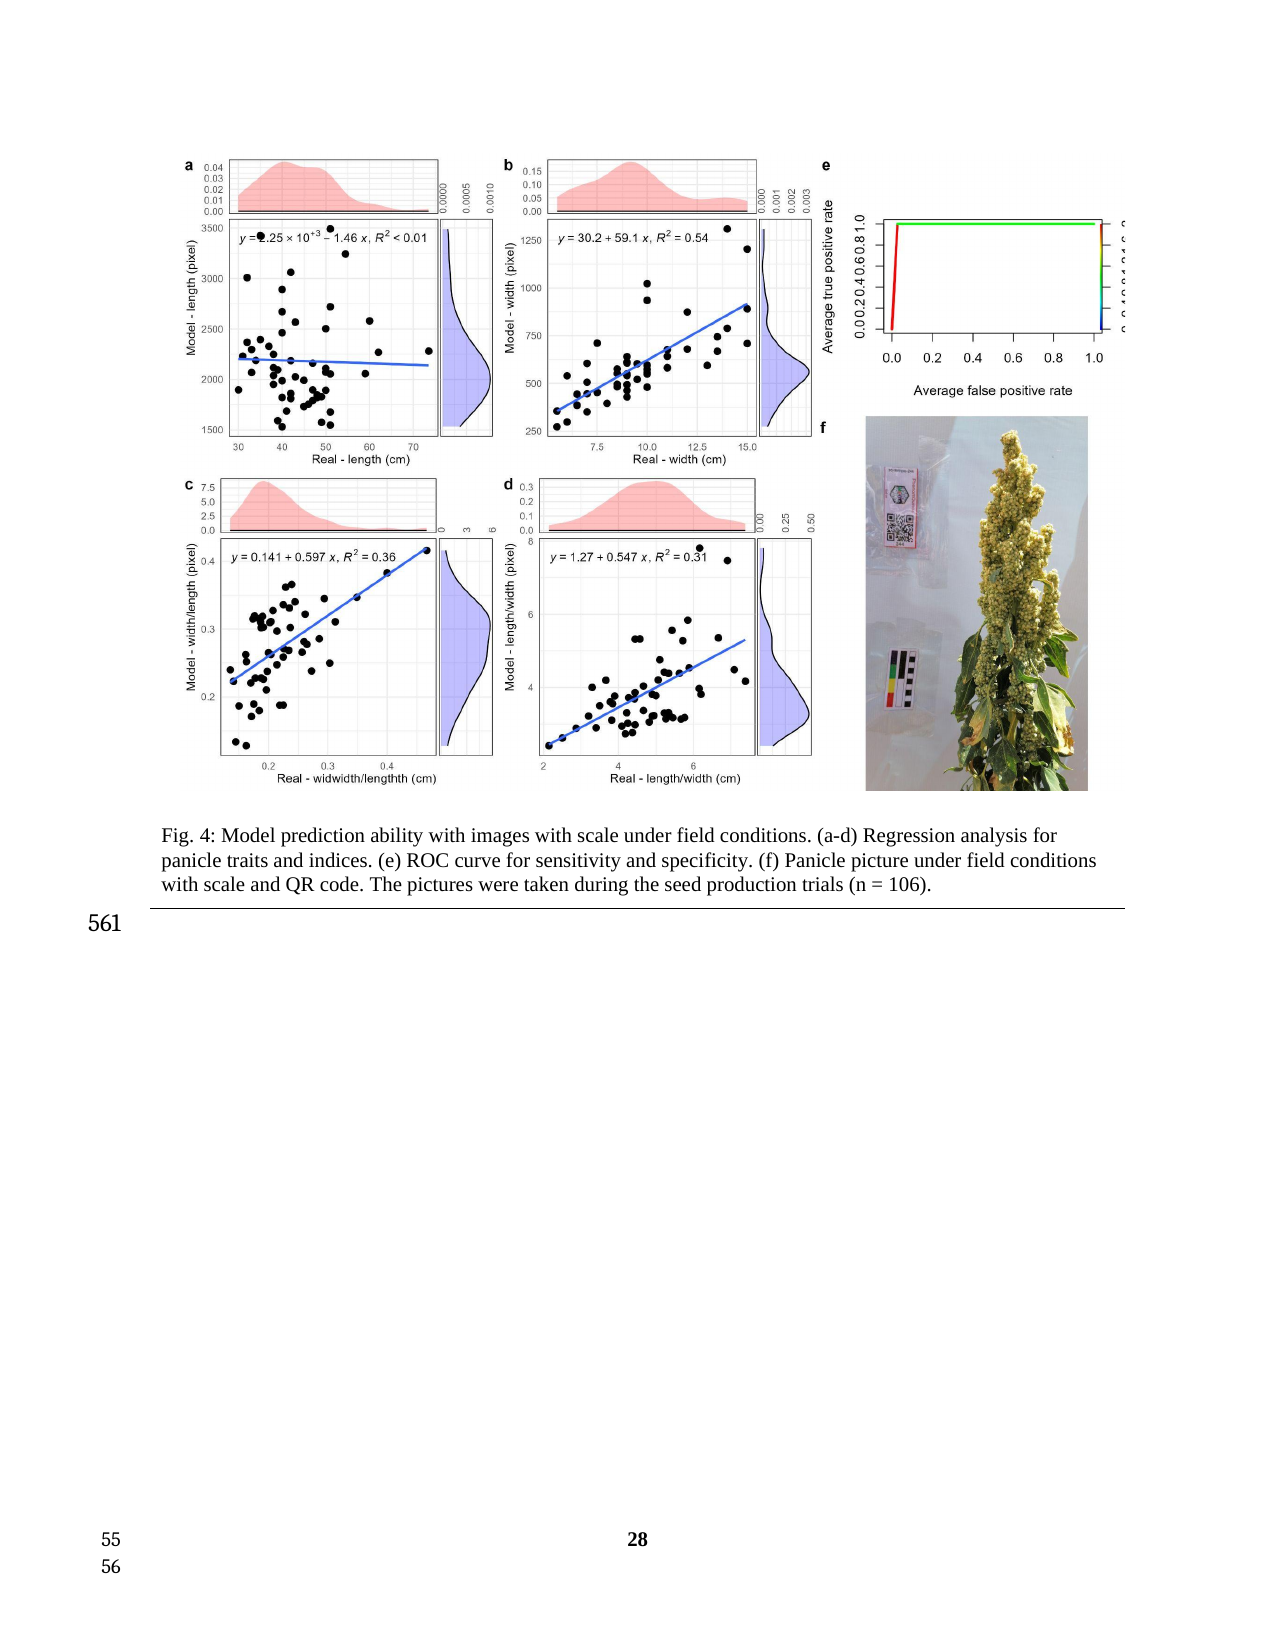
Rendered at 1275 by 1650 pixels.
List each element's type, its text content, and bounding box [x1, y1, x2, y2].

table_header Fig. 4: Model prediction ability with images with scale under field conditions. (a-d) Regression analysis for panicle traits and indices. (e) ROC curve for sensitivity and specificity. (f) Panicle picture under field conditions with scale and QR code. The pictures were taken during the seed production trials (n = 106). [150, 150, 1125, 908]
picture [180, 153, 1125, 791]
